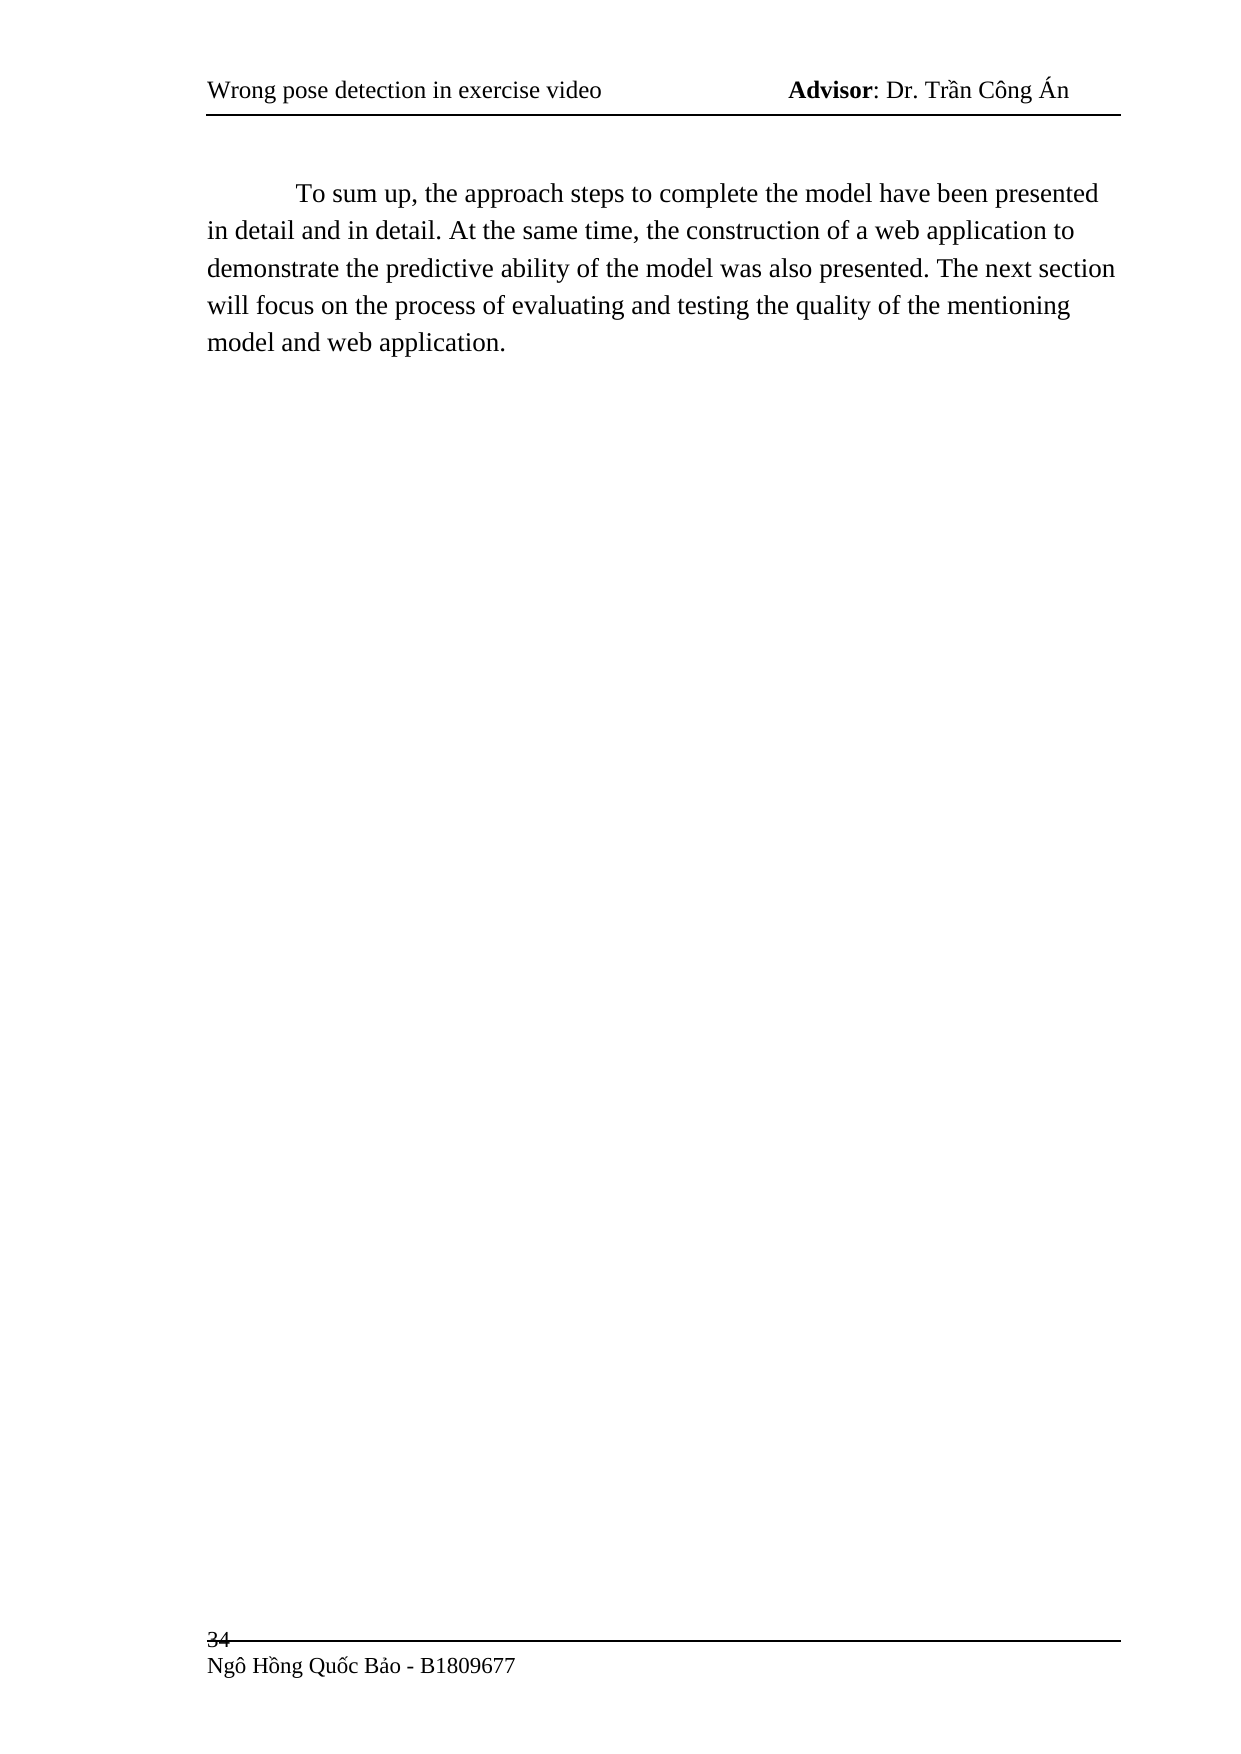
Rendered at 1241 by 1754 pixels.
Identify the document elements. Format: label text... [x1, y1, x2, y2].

text To sum up, the approach steps to complete the model have been presented in detail and in detail. At the same time, the construction of a web application to demonstrate the predictive ability of the model was also presented. The next section will focus on the process of evaluating and testing the quality of the mentioning model and web application. [207, 177, 1122, 357]
